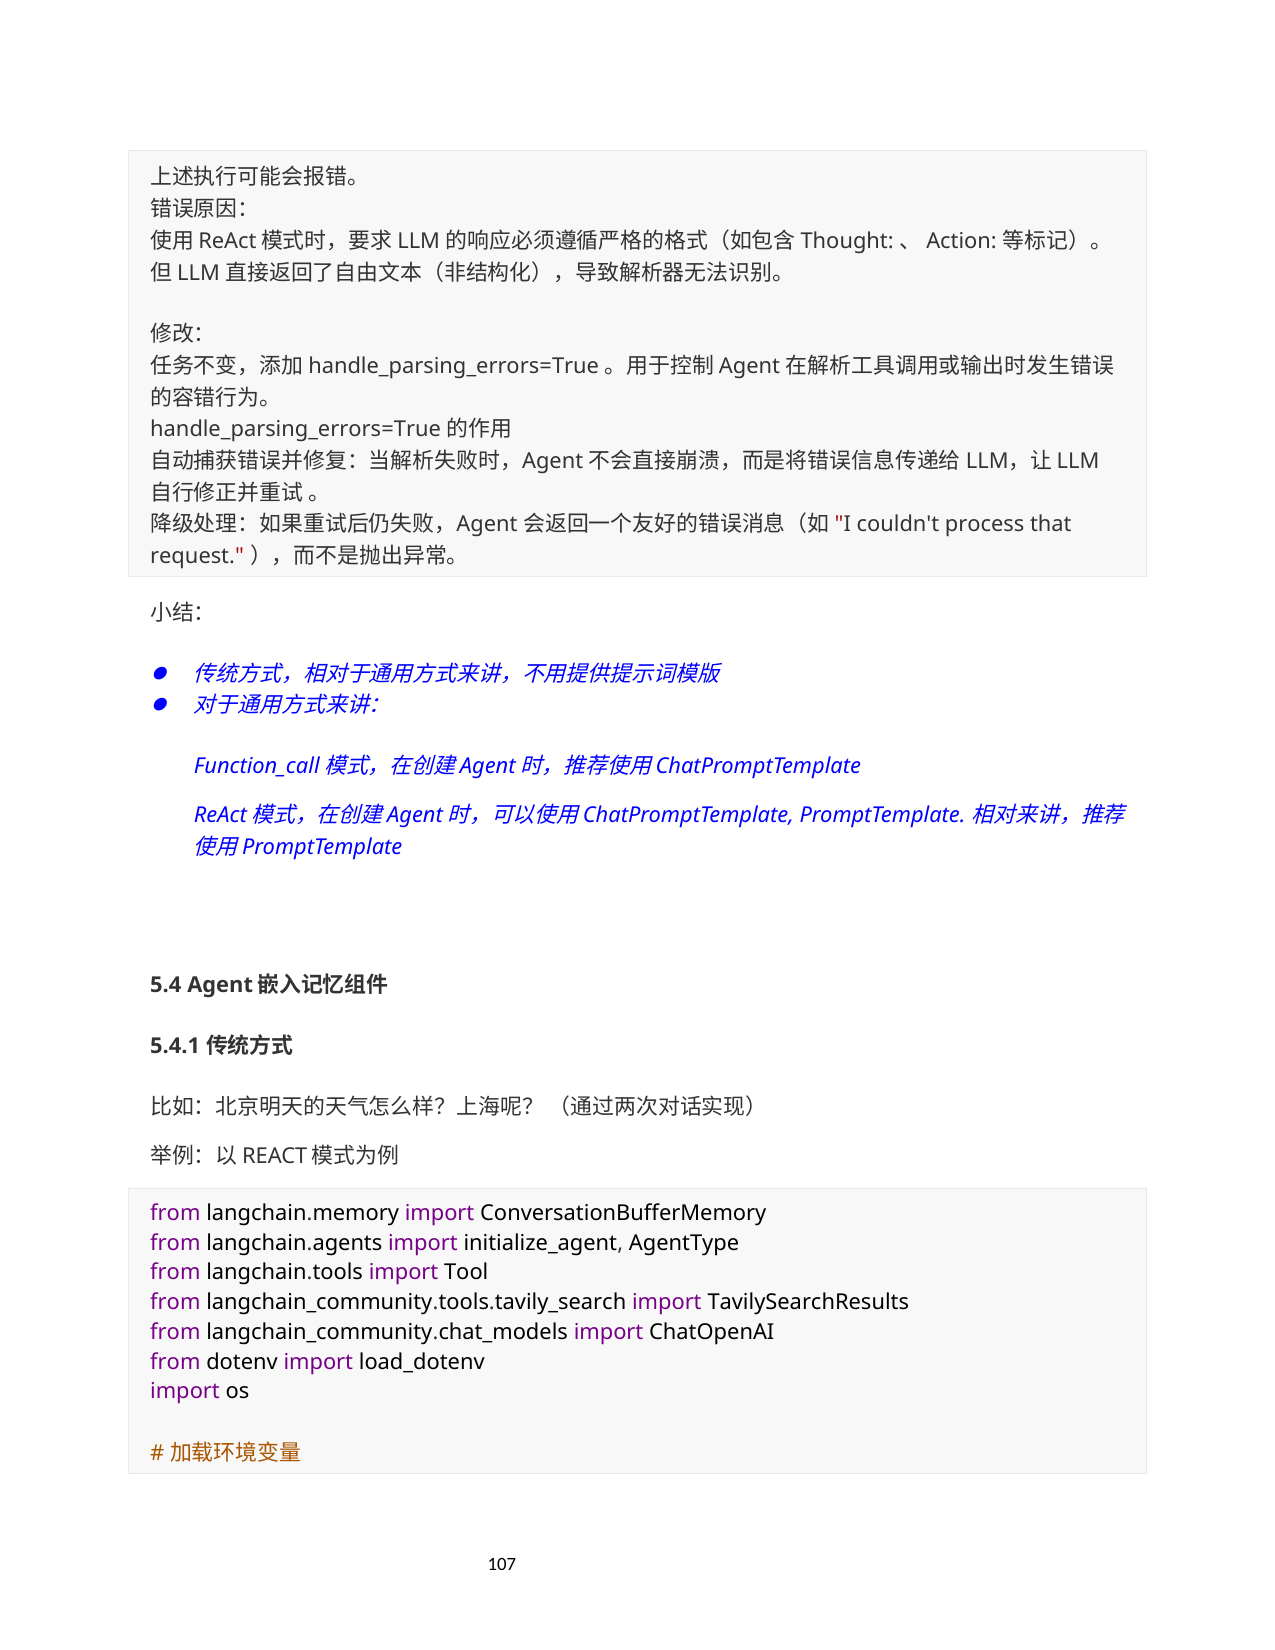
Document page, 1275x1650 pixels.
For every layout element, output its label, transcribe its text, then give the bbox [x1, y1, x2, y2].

text 比如：北京明天的天气怎么样？上海呢？ （通过两次对话实现） [150, 1089, 1125, 1121]
text ReAct模式，在创建Agent时，可以使用ChatPromptTemplate, PromptTemplate. 相对来讲，推荐使用PromptTemplate [194, 797, 1125, 861]
text 小结： [150, 595, 1125, 626]
subtitle 5.4 Agent嵌入记忆组件 [150, 967, 1125, 999]
text 举例：以REACT模式为例 [150, 1138, 1125, 1170]
text 上述执行可能会报错。 错误原因： 使用ReAct模式时，要求 LLM 的响应必须遵循严格的格式（如包含 Thought: 、 Action: 等标记）。 但 LLM 直接返回了自由文本（非结构化），导致解析器无法识别。 ​ 修改： 任务不变，添加 handle_parsing_errors=True 。用于控制 Agent 在解析工具调用或输出时发生错误的容错行为。 handle_parsing_errors=True 的作用 自动捕获错误并修复：当解析失败时，Agent 不会直接崩溃，而是将错误信息传递给 LLM，让LLM 自行修正并重试 。 降级处理：如果重试后仍失败，Agent 会返回一个友好的错误消息（如 "I couldn't process that request." ），而不是抛出异常。 [129, 151, 1146, 576]
list 对于通用方式来讲： [150, 687, 1125, 719]
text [129, 1189, 1146, 1473]
subtitle 5.4.1 传统方式 [150, 1028, 1125, 1060]
text Function_call模式，在创建Agent时，推荐使用ChatPromptTemplate [194, 748, 1125, 780]
list 传统方式，相对于通用方式来讲，不用提供提示词模版 [150, 656, 1125, 687]
